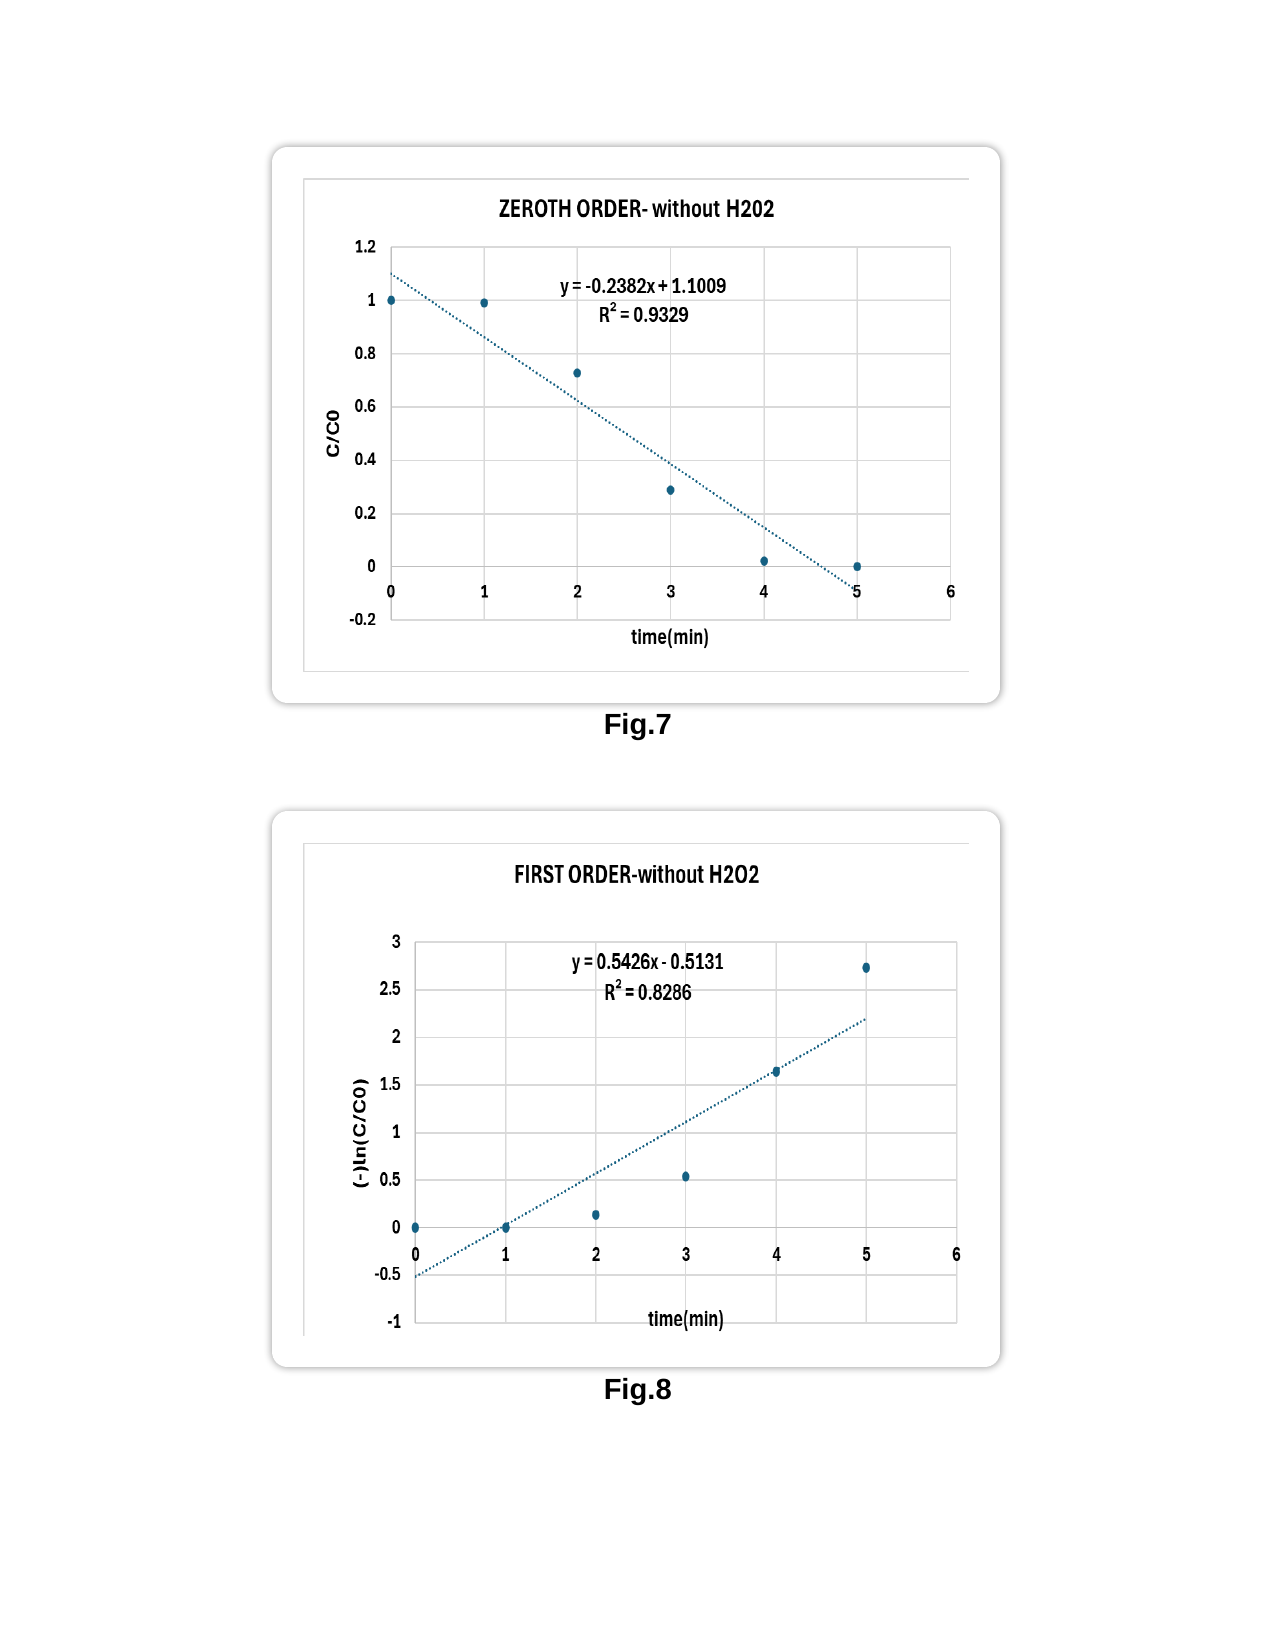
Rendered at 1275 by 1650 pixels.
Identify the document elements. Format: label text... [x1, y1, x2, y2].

picture [303, 178, 969, 672]
text Fig.8 [150, 1372, 1125, 1405]
picture [303, 843, 969, 1336]
text Fig.7 [150, 707, 1125, 741]
